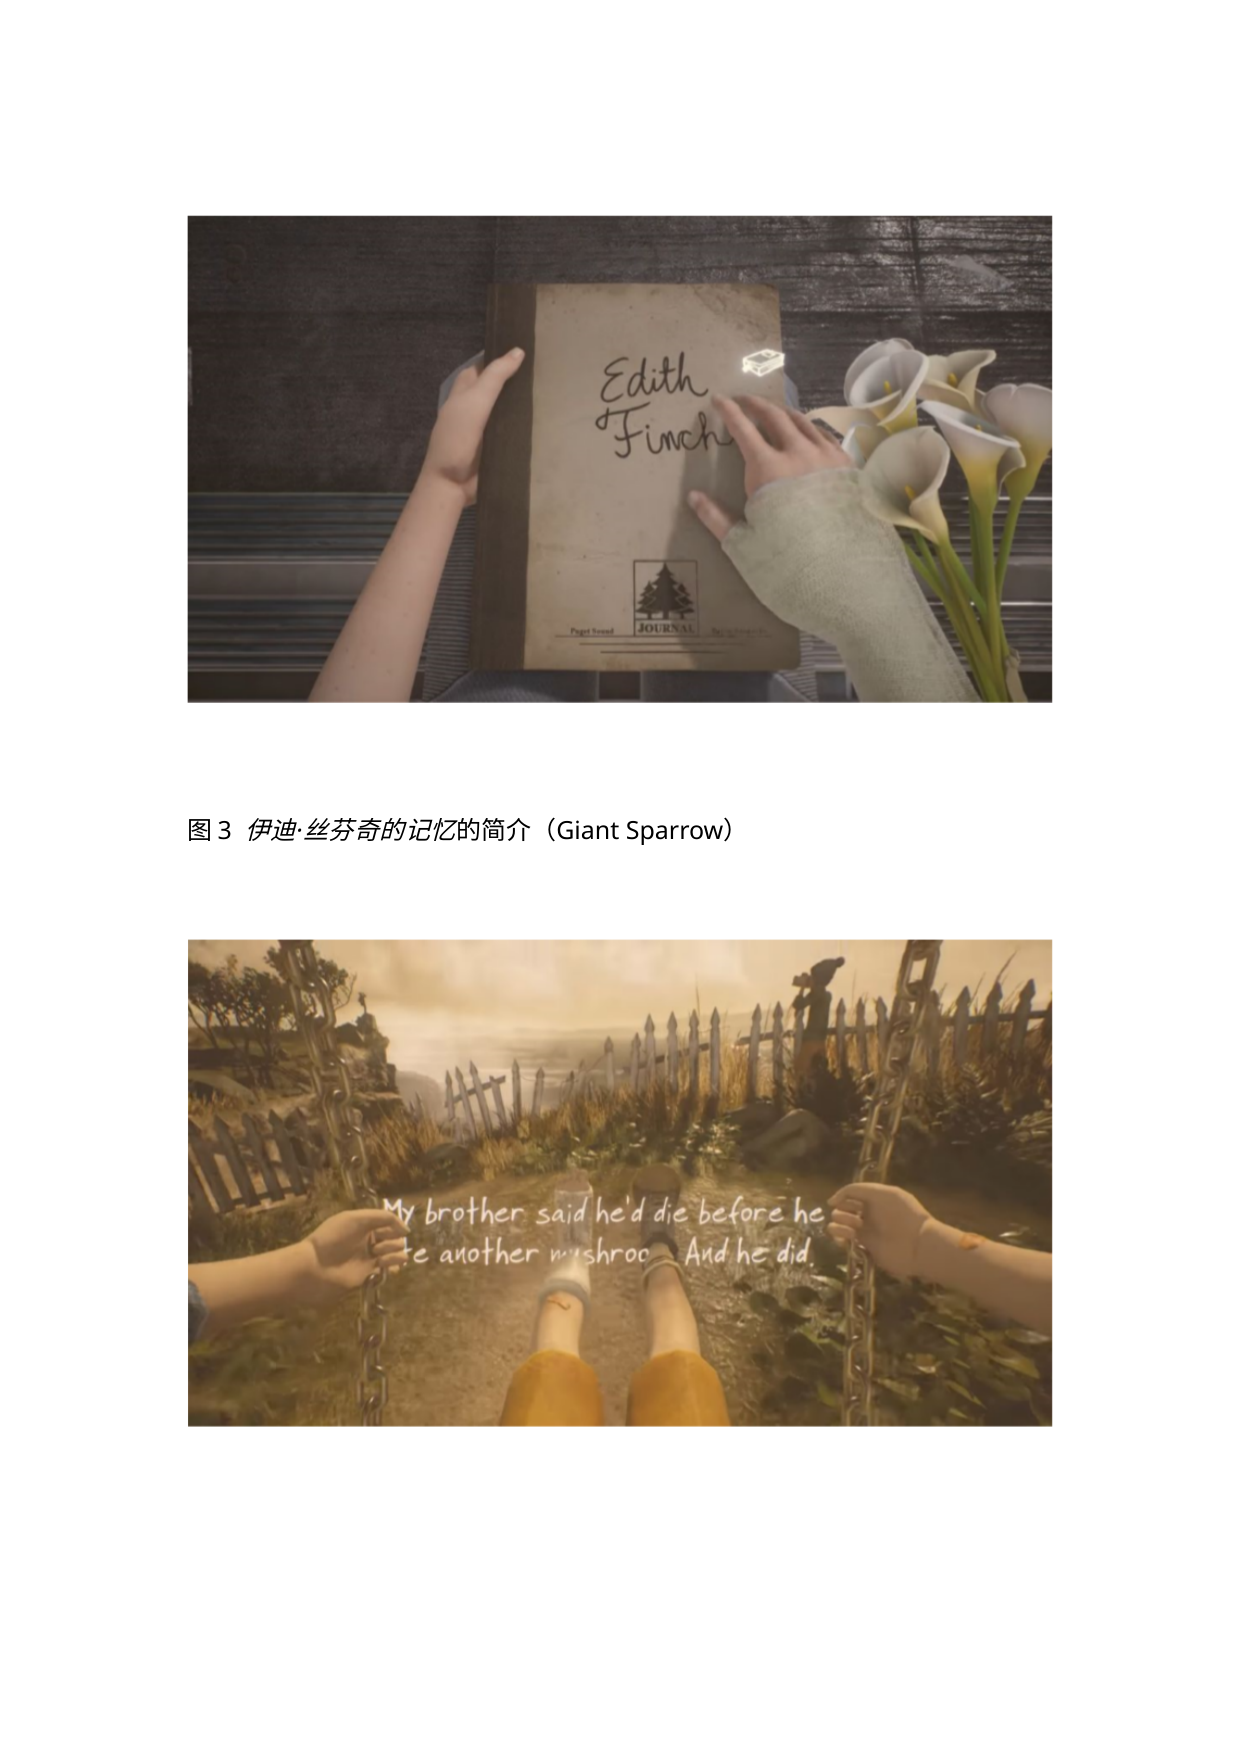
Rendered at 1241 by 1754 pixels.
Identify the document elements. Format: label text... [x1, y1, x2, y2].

picture [187, 939, 1053, 1427]
picture [187, 215, 1053, 703]
text 图3 伊迪·丝芬奇的记忆的简介（Giant Sparrow） [187, 796, 1053, 861]
